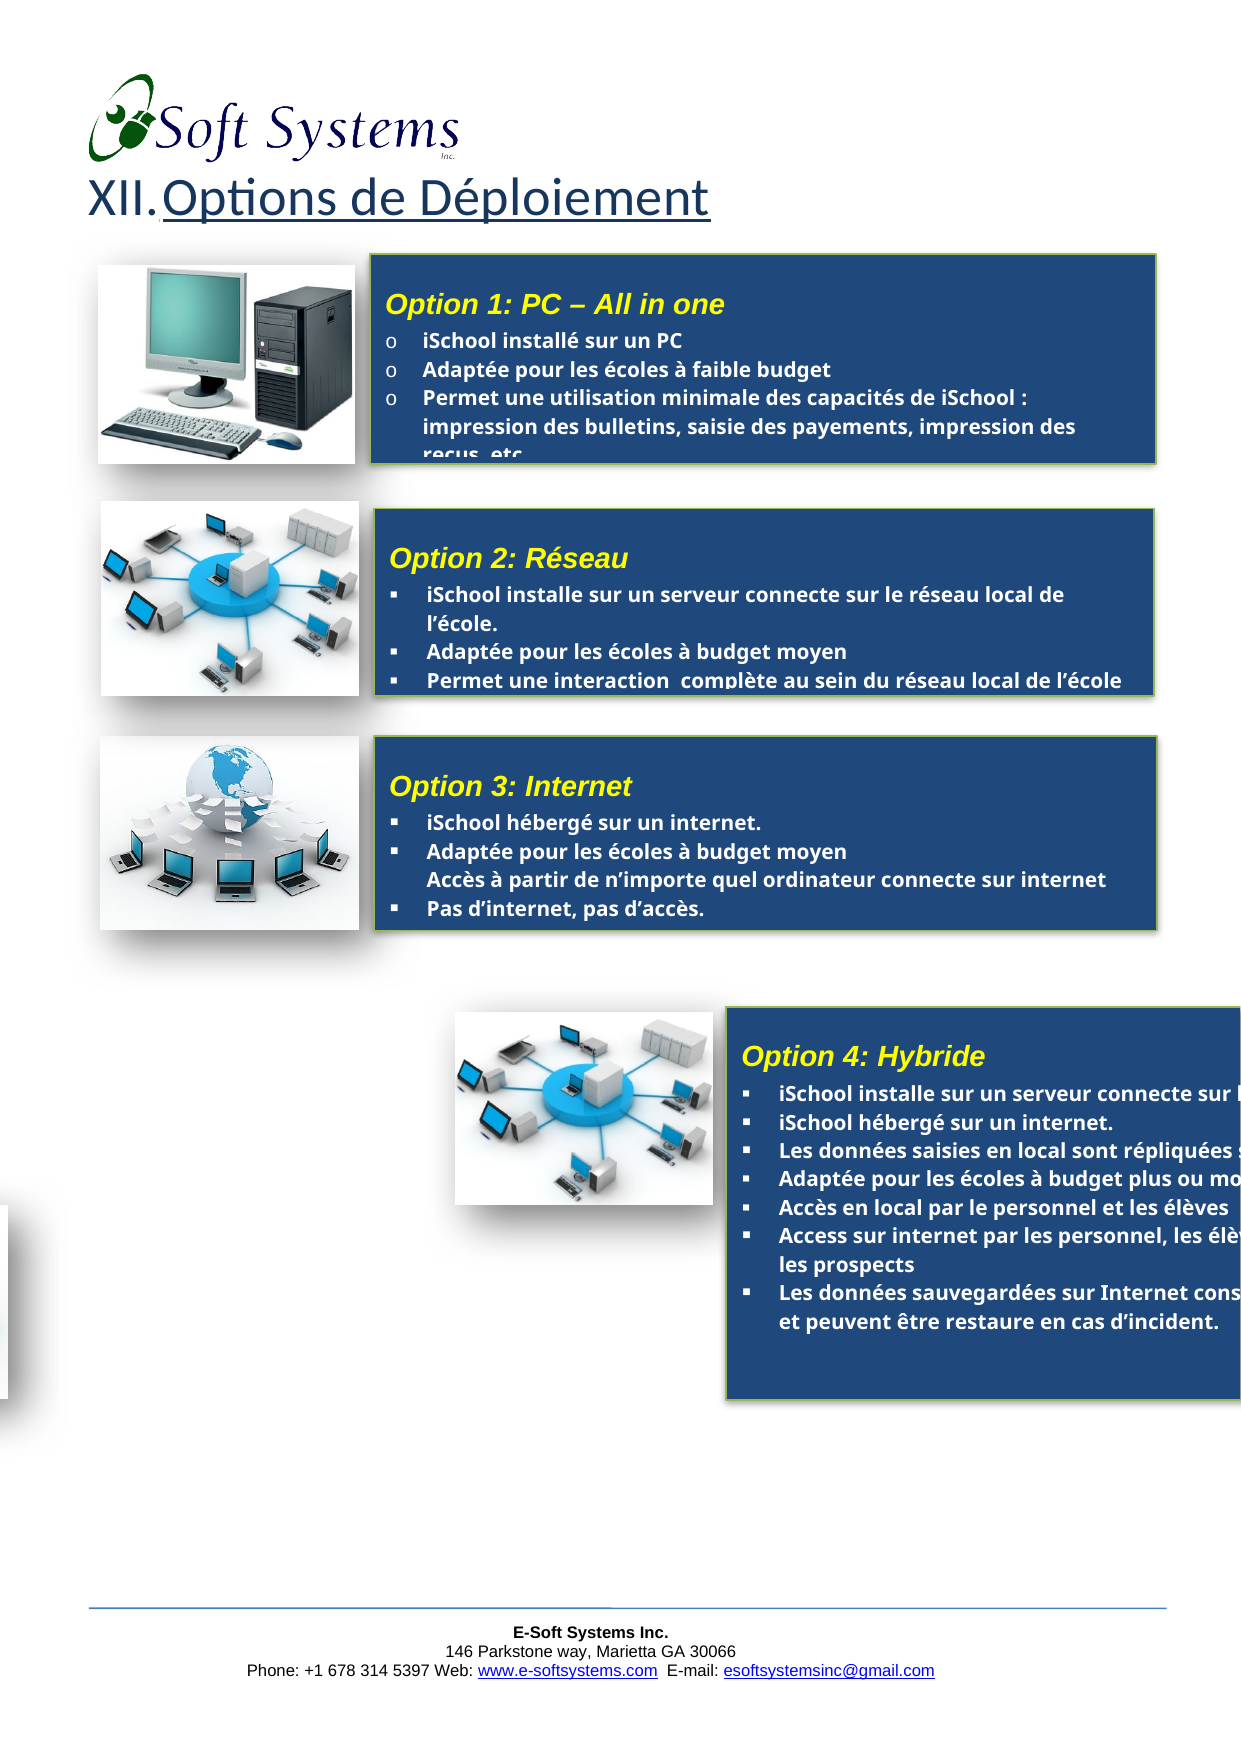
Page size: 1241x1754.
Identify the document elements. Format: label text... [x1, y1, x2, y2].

picture [98, 265, 355, 464]
picture [0, 1205, 8, 1399]
subtitle Options de Déploiement [89, 163, 1092, 229]
picture [455, 1012, 713, 1205]
picture [88, 73, 459, 163]
picture [100, 736, 359, 930]
picture [101, 501, 359, 696]
